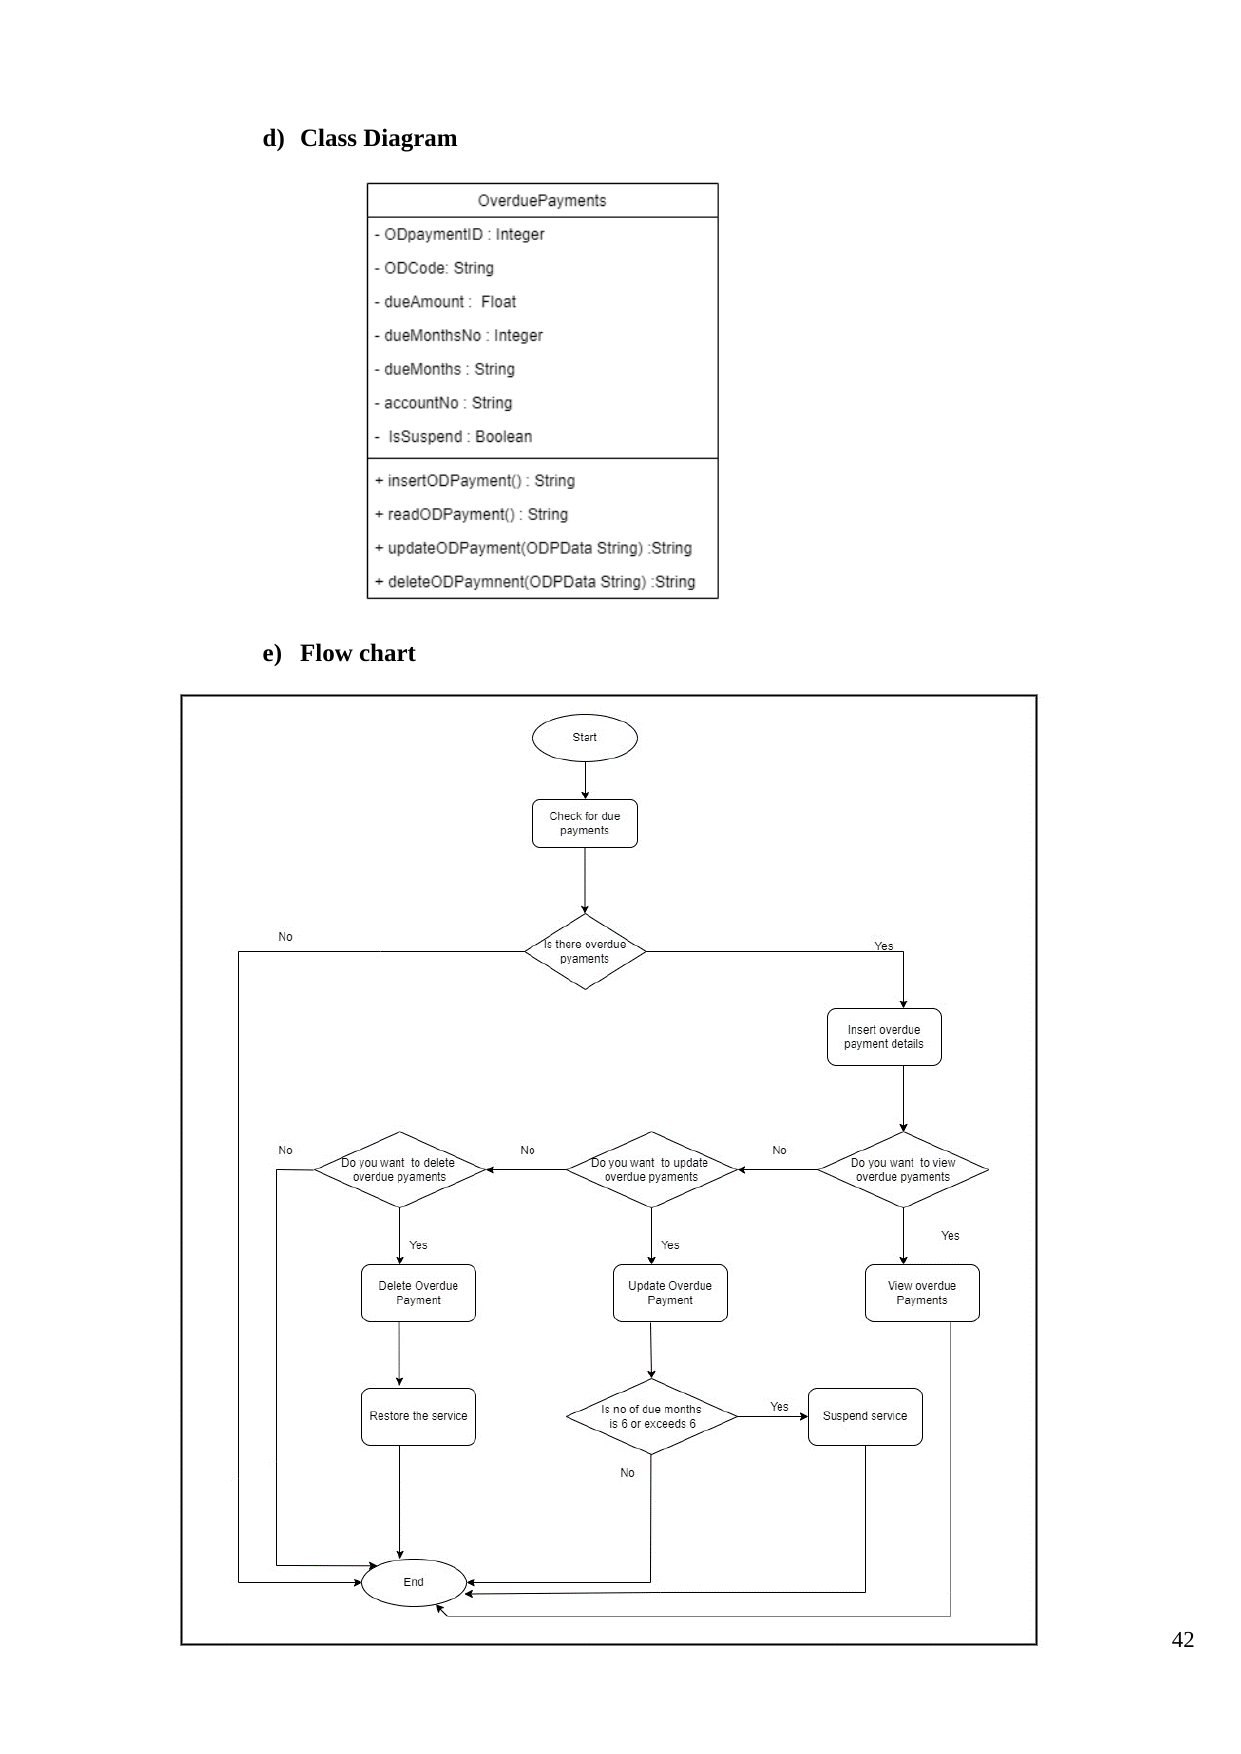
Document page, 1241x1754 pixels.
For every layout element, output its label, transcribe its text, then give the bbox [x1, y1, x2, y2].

subtitle Class Diagram [262, 123, 1103, 152]
subtitle Flow chart [262, 638, 1103, 666]
picture [170, 684, 1046, 1654]
picture [354, 170, 732, 616]
